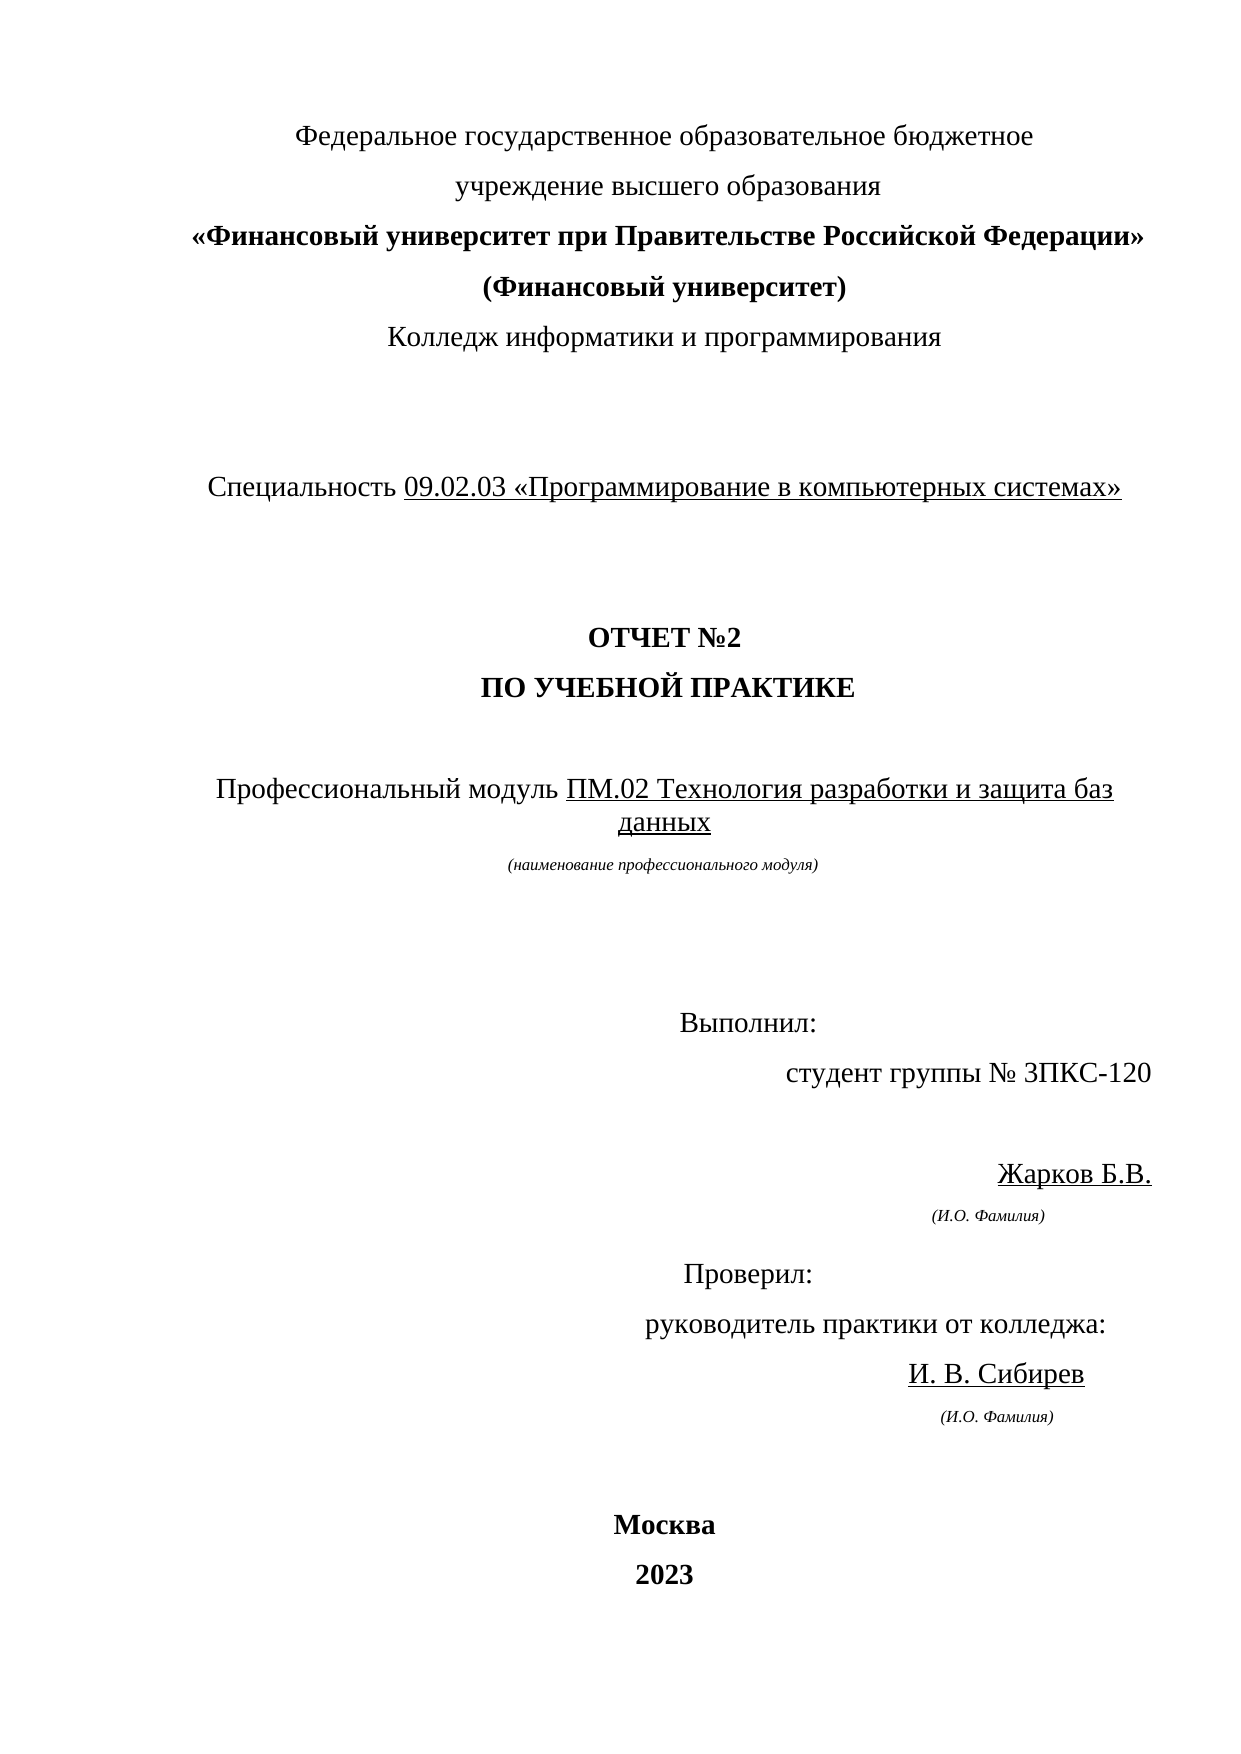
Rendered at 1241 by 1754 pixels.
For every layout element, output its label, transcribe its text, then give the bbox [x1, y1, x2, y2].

text И. В. Сибирев [767, 1357, 1152, 1390]
text (И.О. Фамилия) [472, 1407, 1152, 1440]
text Жарков Б.В. [620, 1156, 1152, 1189]
text Профессиональный модуль ПМ.02 Технология разработки и защита баз данных [177, 771, 1152, 838]
text (Финансовый университет) [177, 269, 1152, 302]
text студент группы № 3ПКС-120 [177, 1055, 1152, 1089]
text 2023 [177, 1557, 1152, 1591]
text Федеральное государственное образовательное бюджетное [177, 118, 1152, 152]
text Колледж информатики и программирования [177, 319, 1152, 352]
text ОТЧЕТ №2 [177, 620, 1152, 654]
text ПО УЧЕБНОЙ ПРАКТИКЕ [177, 670, 1152, 704]
text Выполнил: [177, 1005, 1152, 1039]
text (наименование профессионального модуля) [177, 854, 1152, 888]
text учреждение высшего образования [177, 168, 1152, 202]
text руководитель практики от колледжа: [177, 1306, 1152, 1340]
text «Финансовый университет при Правительстве Российской Федерации» [177, 218, 1152, 252]
text Проверил: [177, 1256, 1152, 1290]
text Москва [177, 1507, 1152, 1541]
text Специальность 09.02.03 «Программирование в компьютерных системах» [177, 469, 1152, 503]
text (И.О. Фамилия) [841, 1206, 1152, 1239]
